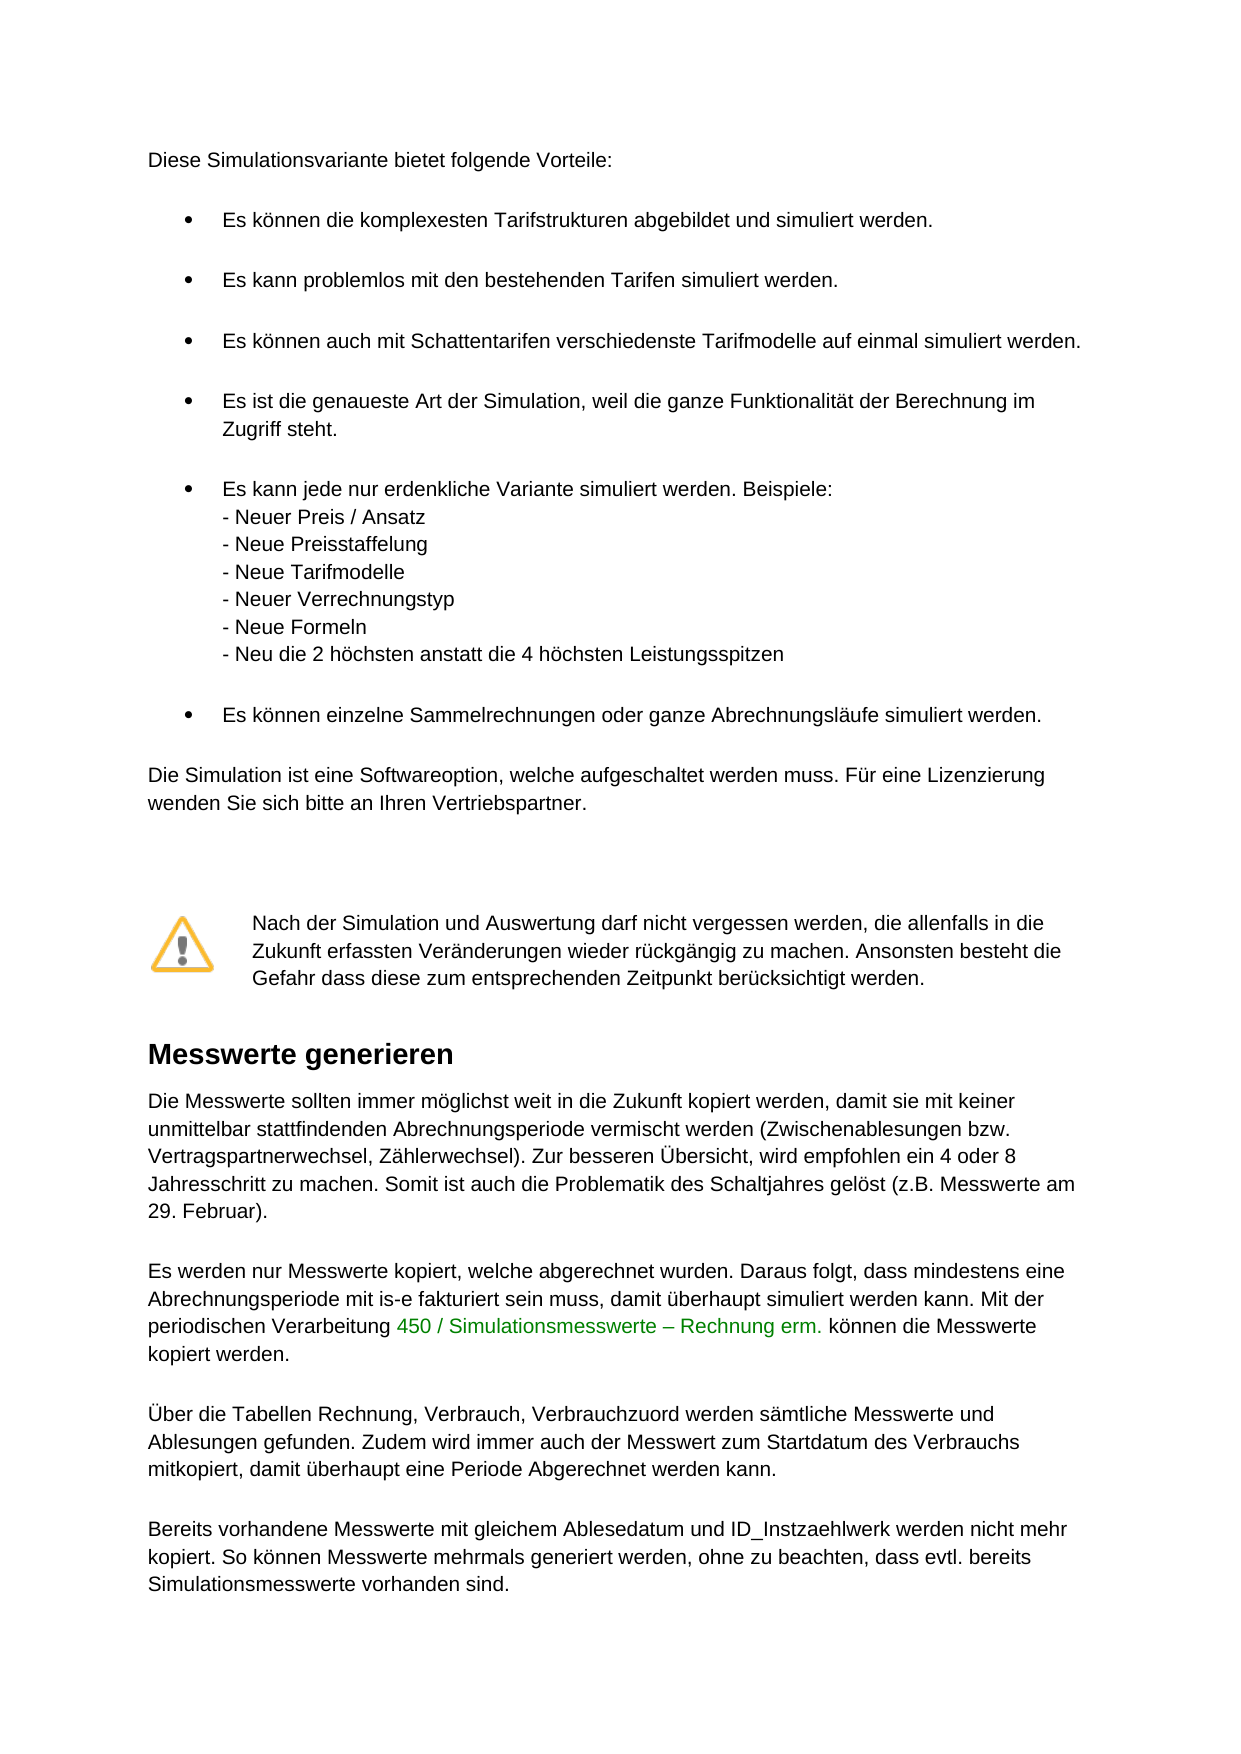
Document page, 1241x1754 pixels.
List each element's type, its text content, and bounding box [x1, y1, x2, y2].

table_header [148, 899, 252, 1014]
text Bereits vorhandene Messwerte mit gleichem Ablesedatum und ID_Instzaehlwerk werden nicht mehr kopiert. So können Messwerte mehrmals generiert werden, ohne zu beachten, dass evtl. bereits Simulationsmesswerte vorhanden sind. [148, 1517, 1093, 1596]
list Es können die komplexesten Tarifstrukturen abgebildet und simuliert werden. [185, 208, 1093, 232]
text Es werden nur Messwerte kopiert, welche abgerechnet wurden. Daraus folgt, dass mindestens eine Abrechnungsperiode mit is-e fakturiert sein muss, damit überhaupt simuliert werden kann. Mit der periodischen Verarbeitung 450 / Simulationsmesswerte – Rechnung erm.|document=Documents\Massenbearbeitung Fakturierungs-Center.docx;topic=450 / Simulationsmesswerte – Rechnung erm. können die Messwerte kopiert werden. [148, 1259, 1093, 1366]
list Es können einzelne Sammelrechnungen oder ganze Abrechnungsläufe simuliert werden. [185, 702, 1093, 727]
text Die Messwerte sollten immer möglichst weit in die Zukunft kopiert werden, damit sie mit keiner unmittelbar stattfindenden Abrechnungsperiode vermischt werden (Zwischenablesungen bzw. Vertragspartnerwechsel, Zählerwechsel). Zur besseren Übersicht, wird empfohlen ein 4 oder 8 Jahresschritt zu machen. Somit ist auch die Problematik des Schaltjahres gelöst (z.B. Messwerte am 29. Februar). [148, 1089, 1093, 1223]
picture [147, 911, 218, 981]
subtitle Messwerte generieren [148, 1037, 1093, 1070]
list Es kann problemlos mit den bestehenden Tarifen simuliert werden. [185, 268, 1093, 292]
table_header Nach der Simulation und Auswertung darf nicht vergessen werden, die allenfalls in die Zukunft erfassten Veränderungen wieder rückgängig zu machen. Ansonsten besteht die Gefahr dass diese zum entsprechenden Zeitpunkt berücksichtigt werden. [252, 899, 1093, 1014]
list Es kann jede nur erdenkliche Variante simuliert werden. Beispiele: - Neuer Preis / Ansatz - Neue Preisstaffelung - Neue Tarifmodelle - Neuer Verrechnungstyp - Neue Formeln - Neu die 2 höchsten anstatt die 4 höchsten Leistungsspitzen [185, 477, 1093, 666]
text Über die Tabellen Rechnung, Verbrauch, Verbrauchzuord werden sämtliche Messwerte und Ablesungen gefunden. Zudem wird immer auch der Messwert zum Startdatum des Verbrauchs mitkopiert, damit überhaupt eine Periode Abgerechnet werden kann. [148, 1402, 1093, 1481]
list Es können auch mit Schattentarifen verschiedenste Tarifmodelle auf einmal simuliert werden. [185, 329, 1093, 353]
text Diese Simulationsvariante bietet folgende Vorteile: [148, 148, 1093, 172]
list Es ist die genaueste Art der Simulation, weil die ganze Funktionalität der Berechnung im Zugriff steht. [185, 389, 1093, 441]
text Die Simulation ist eine Softwareoption, welche aufgeschaltet werden muss. Für eine Lizenzierung wenden Sie sich bitte an Ihren Vertriebspartner. [148, 763, 1093, 814]
